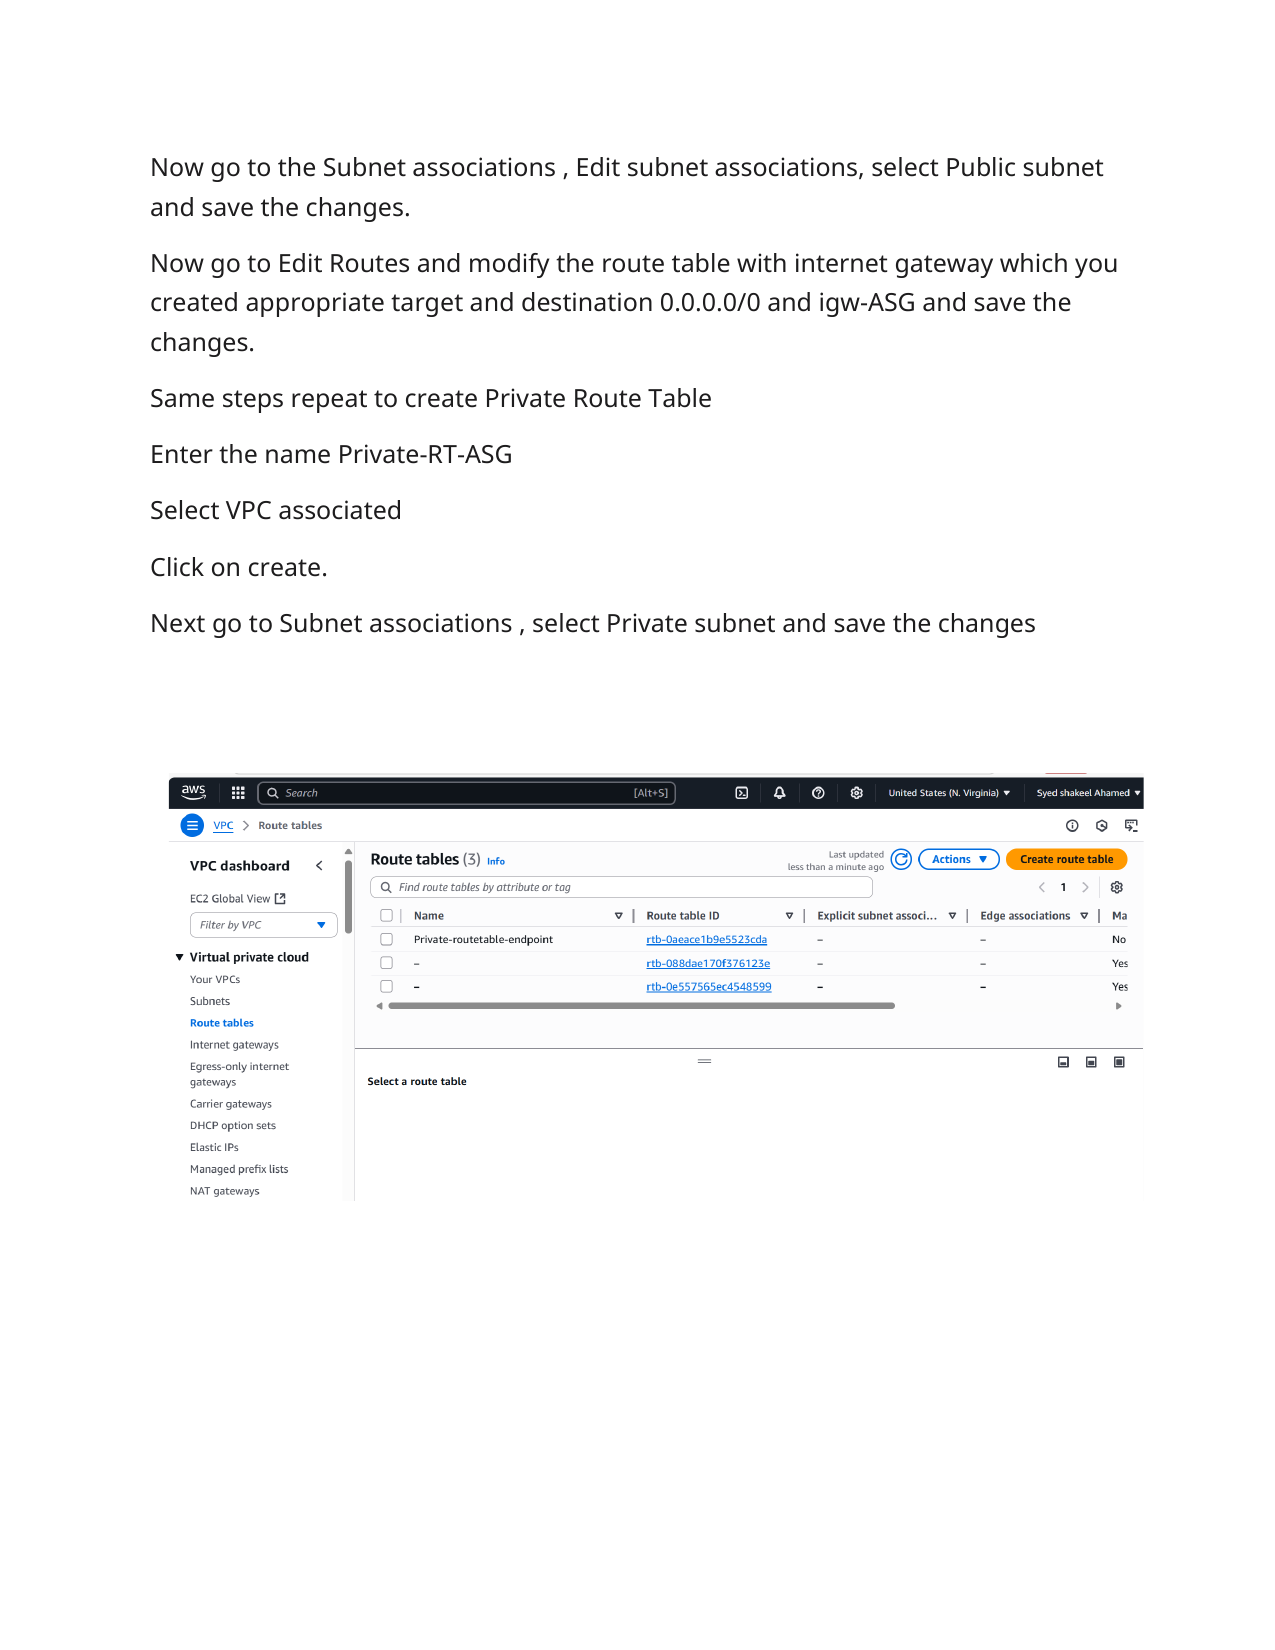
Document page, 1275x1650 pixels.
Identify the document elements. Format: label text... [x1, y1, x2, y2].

text Enter the name Private-RT-ASG [150, 437, 1125, 471]
text Now go to Edit Routes and modify the route table with internet gateway which you created appropriate target and destination 0.0.0.0/0 and igw-ASG and save the changes. [150, 246, 1125, 359]
text Now go to the Subnet associations , Edit subnet associations, select Public subnet and save the changes. [150, 150, 1125, 223]
text Same steps repeat to create Private Route Table [150, 381, 1125, 415]
text Click on create. [150, 549, 1125, 583]
text Select VPC associated [150, 493, 1125, 527]
text Next go to Subnet associations , select Private subnet and save the changes [150, 605, 1125, 639]
